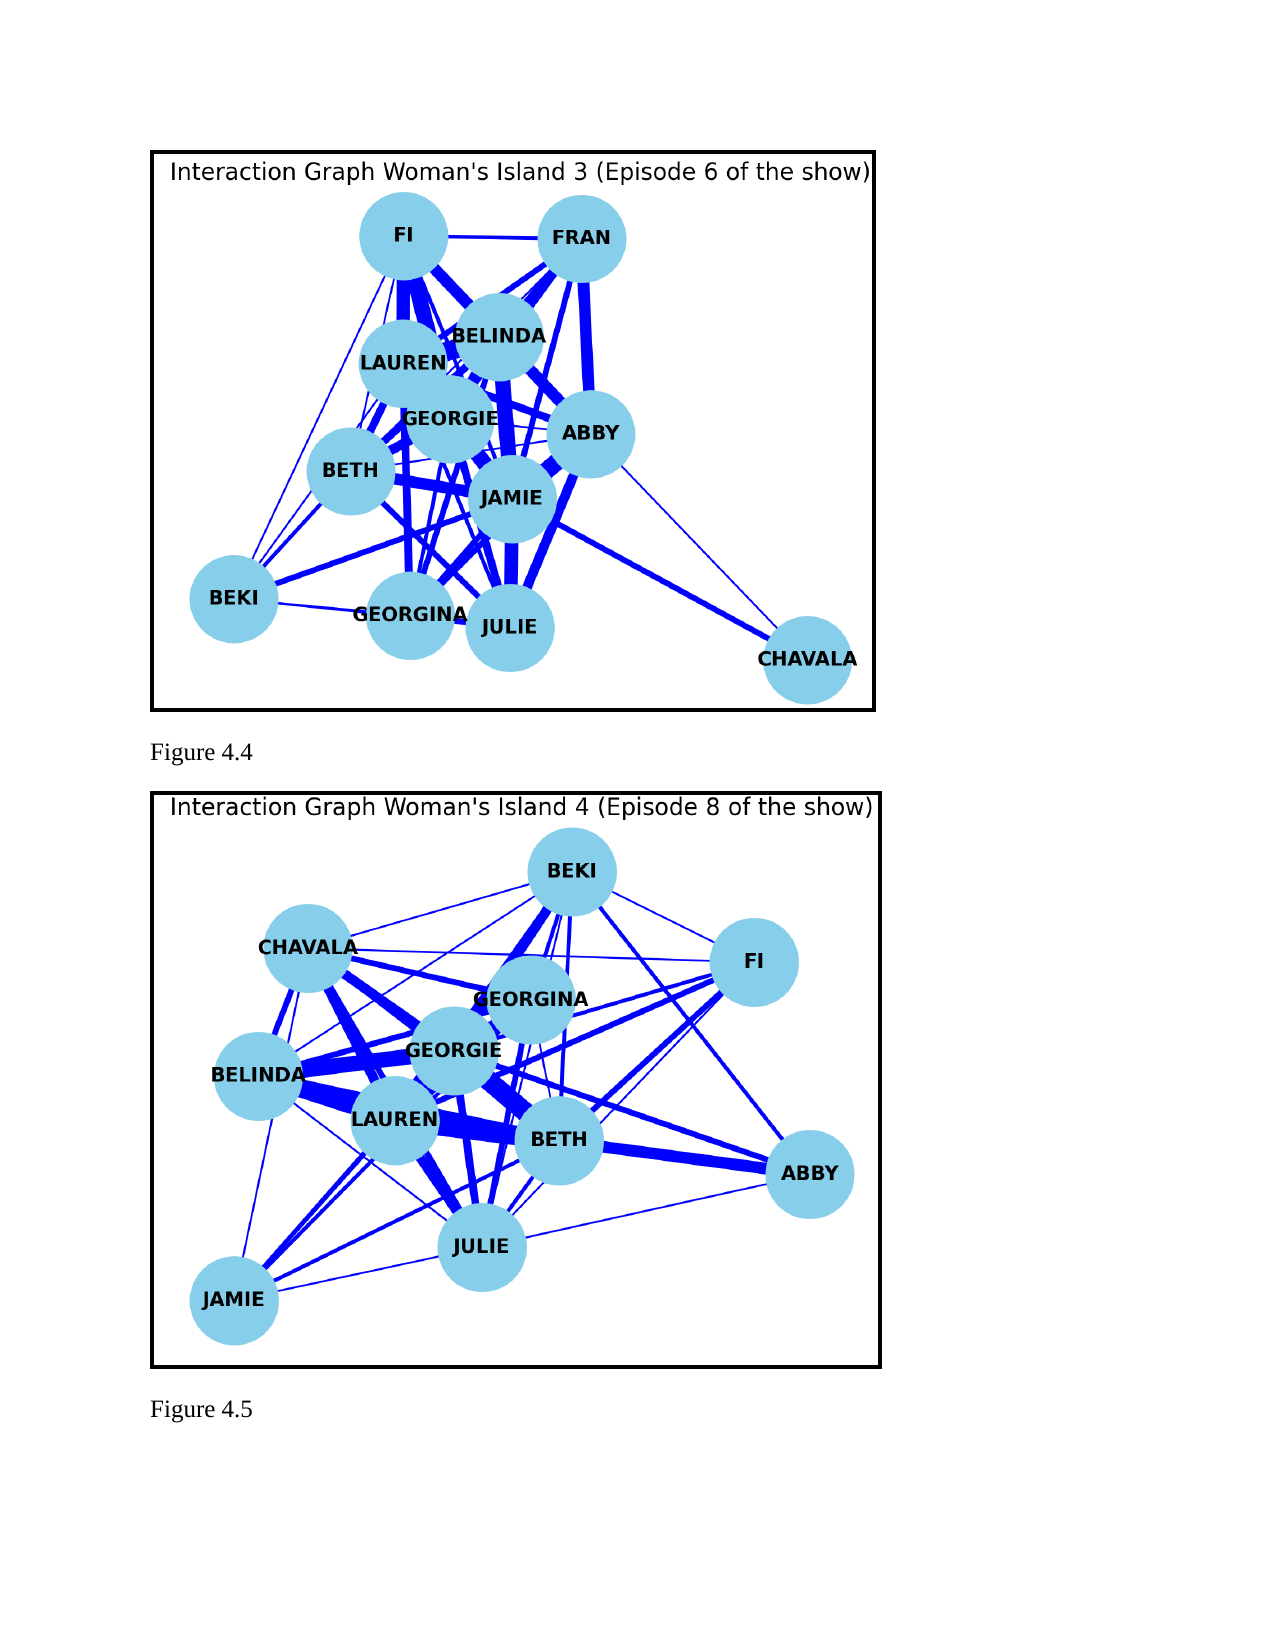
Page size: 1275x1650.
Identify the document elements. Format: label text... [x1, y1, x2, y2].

subtitle Figure 4.5 [150, 1394, 1125, 1423]
subtitle Figure 4.4 [150, 737, 1125, 766]
picture [154, 795, 878, 1365]
picture [154, 154, 872, 708]
